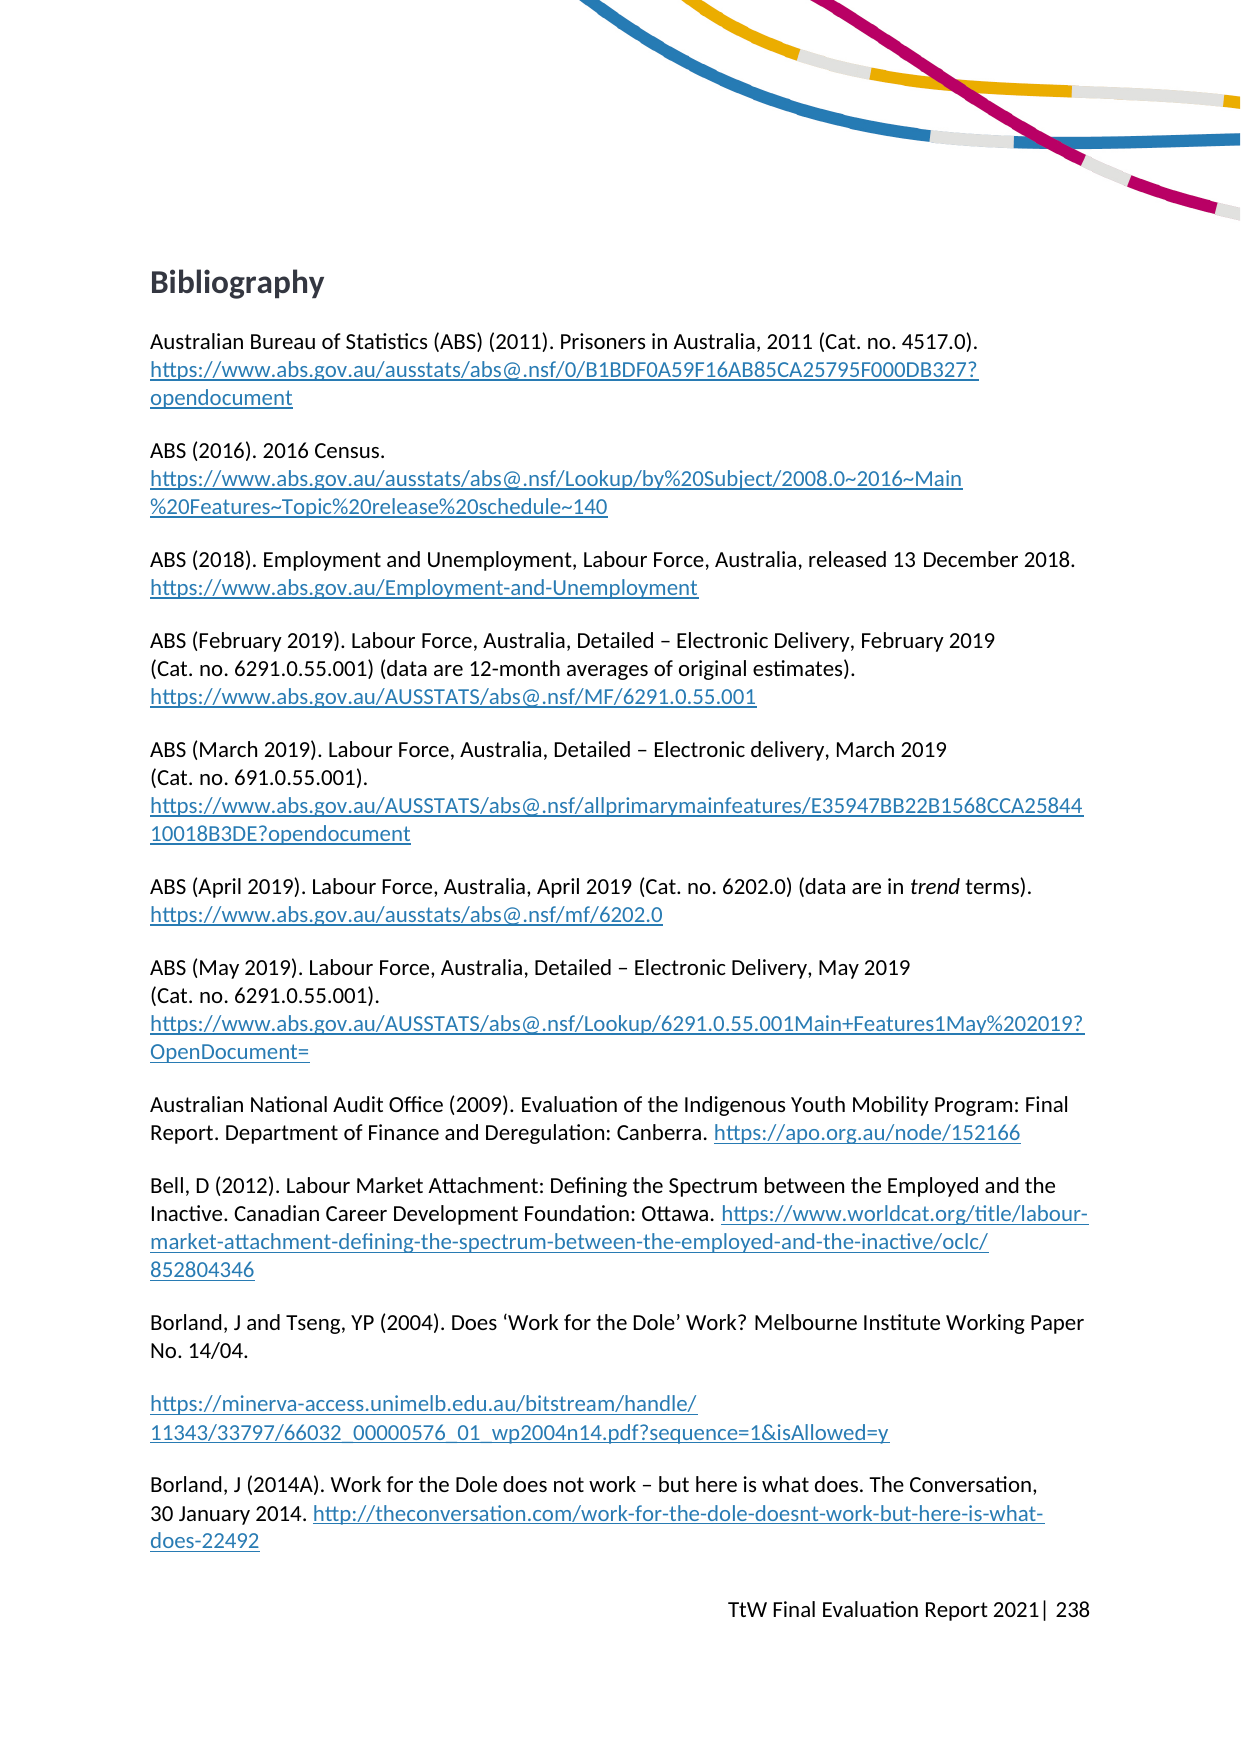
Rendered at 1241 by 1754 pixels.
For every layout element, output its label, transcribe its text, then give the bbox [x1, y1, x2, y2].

text ABS (February 2019). Labour Force, Australia, Detailed – Electronic Delivery, February 2019 (Cat. no. 6291.0.55.001) (data are 12-month averages of original estimates). https://www.abs.gov.au/AUSSTATS/abs@.nsf/MF/6291.0.55.001 [150, 626, 1090, 710]
text ABS (March 2019). Labour Force, Australia, Detailed – Electronic delivery, March 2019 (Cat. no. 691.0.55.001). https://www.abs.gov.au/AUSSTATS/abs@.nsf/allprimarymainfeatures/E35947BB22B1568CCA2584410018B3DE?opendocument [150, 735, 1090, 847]
text ABS (May 2019). Labour Force, Australia, Detailed – Electronic Delivery, May 2019 (Cat. no. 6291.0.55.001). https://www.abs.gov.au/AUSSTATS/abs@.nsf/Lookup/6291.0.55.001Main+Features1May%202019?OpenDocument= [150, 953, 1090, 1065]
text Australian Bureau of Statistics (ABS) (2011). Prisoners in Australia, 2011 (Cat. no. 4517.0). https://www.abs.gov.au/ausstats/abs@.nsf/0/B1BDF0A59F16AB85CA25795F000DB327?opendocument [150, 327, 1090, 411]
picture [0, 0, 1241, 229]
text ABS (April 2019). Labour Force, Australia, April 2019 (Cat. no. 6202.0) (data are in trend terms). https://www.abs.gov.au/ausstats/abs@.nsf/mf/6202.0 [150, 872, 1090, 928]
text Borland, J and Tseng, YP (2004). Does ‘Work for the Dole’ Work? Melbourne Institute Working Paper No. 14/04. [150, 1308, 1090, 1364]
text Bell, D (2012). Labour Market Attachment: Defining the Spectrum between the Employed and the Inactive. Canadian Career Development Foundation: Ottawa. https://www.worldcat.org/title/labour-market-attachment-defining-the-spectrum-between-the-employed-and-the-inactive/oclc/852804346 [150, 1171, 1090, 1283]
text Australian National Audit Office (2009). Evaluation of the Indigenous Youth Mobility Program: Final Report. Department of Finance and Deregulation: Canberra. https://apo.org.au/node/152166 [150, 1090, 1090, 1146]
text Borland, J (2014A). Work for the Dole does not work – but here is what does. The Conversation, 30 January 2014. http://theconversation.com/work-for-the-dole-doesnt-work-but-here-is-what-does-22492 [150, 1471, 1090, 1555]
text ABS (2016). 2016 Census. https://www.abs.gov.au/ausstats/abs@.nsf/Lookup/by%20Subject/2008.0~2016~Main%20Features~Topic%20release%20schedule~140 [150, 436, 1090, 520]
subtitle Bibliography [150, 261, 1090, 302]
text https://minerva-access.unimelb.edu.au/bitstream/handle/11343/33797/66032_00000576_01_wp2004n14.pdf?sequence=1&isAllowed=y [150, 1389, 1090, 1446]
text ABS (2018). Employment and Unemployment, Labour Force, Australia, released 13 December 2018. https://www.abs.gov.au/Employment-and-Unemployment [150, 545, 1090, 601]
